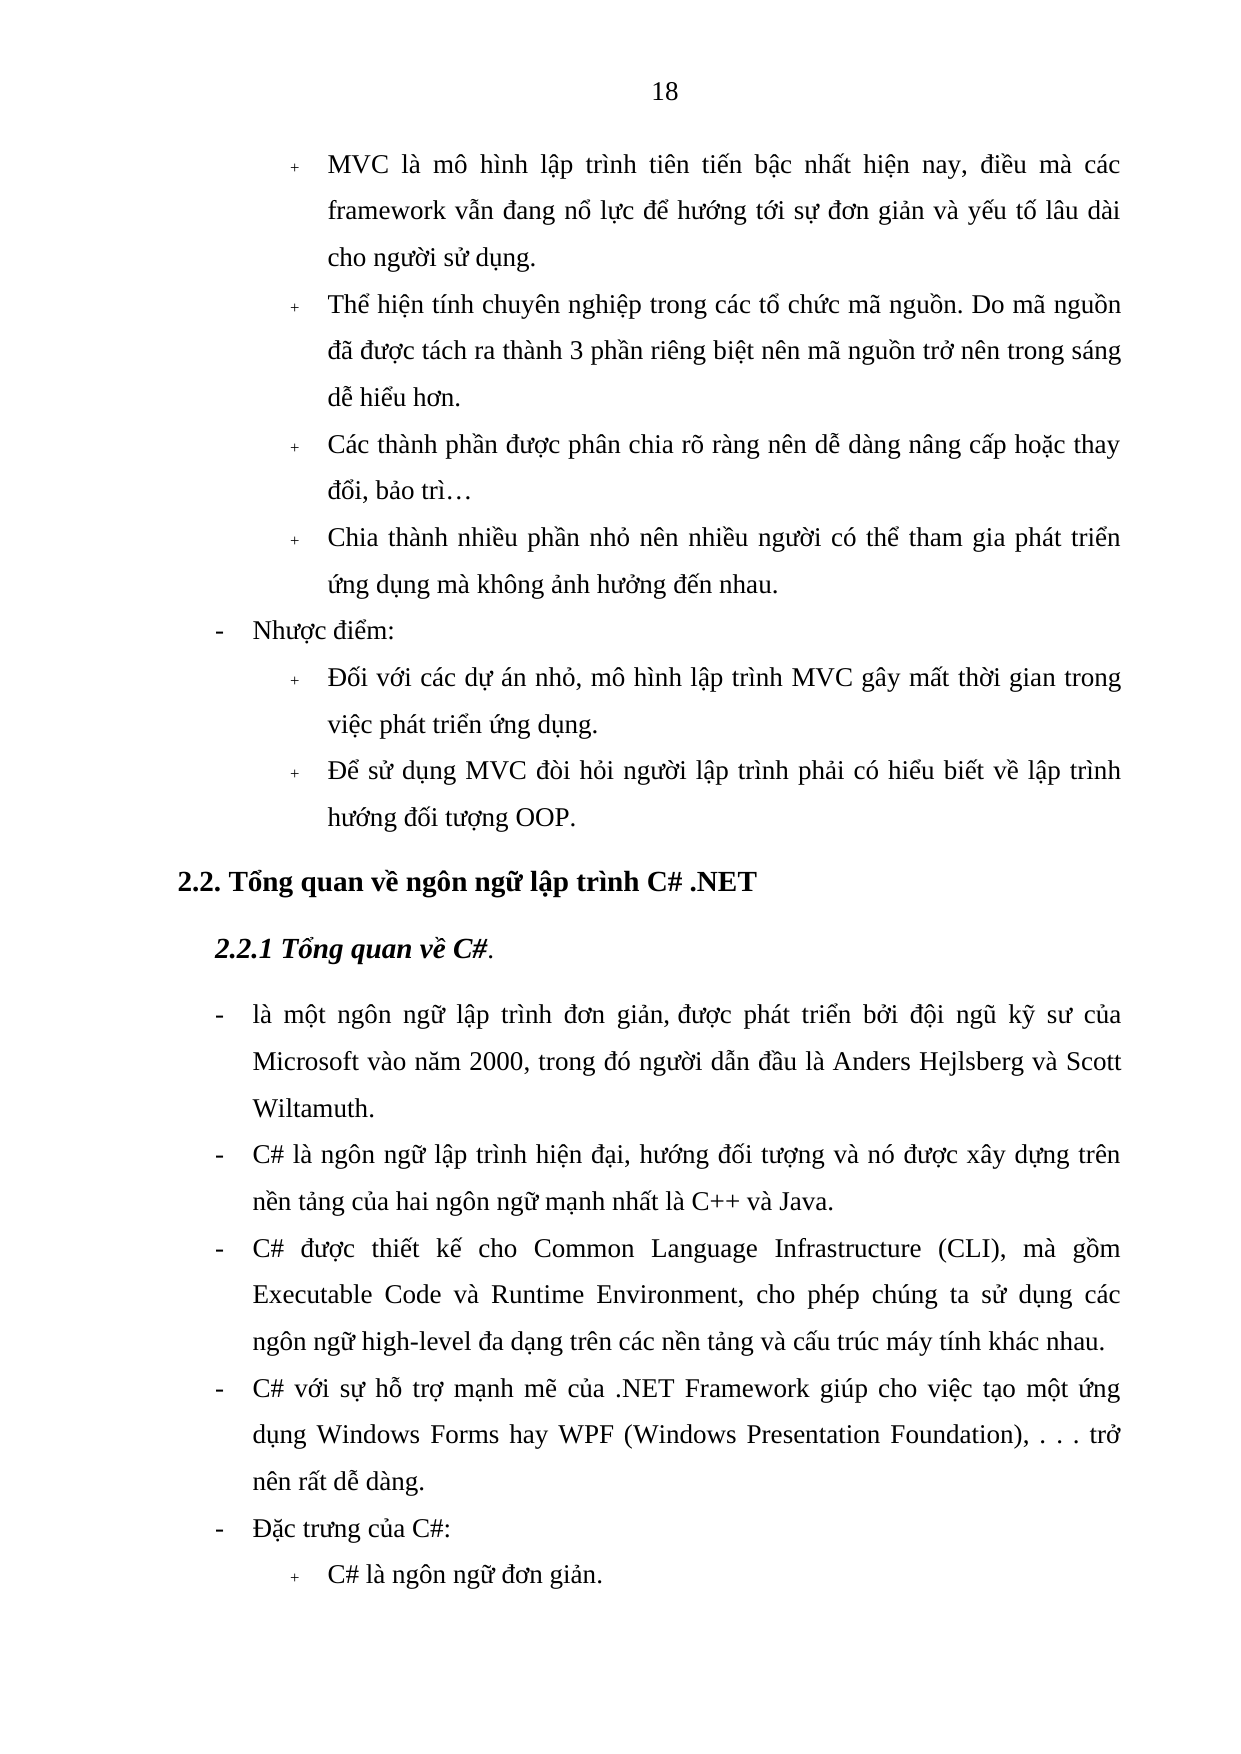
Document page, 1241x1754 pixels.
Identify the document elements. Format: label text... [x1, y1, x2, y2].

list Đối với các dự án nhỏ, mô hình lập trình MVC gây mất thời gian trong việc phát triển ứng dụng. [290, 661, 1122, 739]
list Để sử dụng MVC đòi hỏi người lập trình phải có hiểu biết về lập trình hướng đối tượng OOP. [290, 754, 1122, 832]
list C# là ngôn ngữ đơn giản. [290, 1558, 1122, 1589]
list Nhược điểm: [215, 614, 1122, 646]
list C# là ngôn ngữ lập trình hiện đại, hướng đối tượng và nó được xây dựng trên nền tảng của hai ngôn ngữ mạnh nhất là C++ và Java. [215, 1138, 1122, 1216]
text 2.2.1 Tổng quan về C#. [177, 931, 1122, 965]
list C# được thiết kế cho Common Language Infrastructure (CLI), mà gồm Executable Code và Runtime Environment, cho phép chúng ta sử dụng các ngôn ngữ high-level đa dạng trên các nền tảng và cấu trúc máy tính khác nhau. [215, 1232, 1122, 1356]
list Thể hiện tính chuyên nghiệp trong các tổ chức mã nguồn. Do mã nguồn đã được tách ra thành 3 phần riêng biệt nên mã nguồn trở nên trong sáng dễ hiểu hơn. [290, 288, 1122, 412]
list Chia thành nhiều phần nhỏ nên nhiều người có thể tham gia phát triển ứng dụng mà không ảnh hưởng đến nhau. [290, 521, 1122, 599]
list Các thành phần được phân chia rõ ràng nên dễ dàng nâng cấp hoặc thay đổi, bảo trì… [290, 428, 1122, 506]
list MVC là mô hình lập trình tiên tiến bậc nhất hiện nay, điều mà các framework vẫn đang nổ lực để hướng tới sự đơn giản và yếu tố lâu dài cho người sử dụng. [290, 148, 1122, 272]
text 2.2. Tổng quan về ngôn ngữ lập trình C# .NET [177, 864, 1122, 898]
list C# với sự hỗ trợ mạnh mẽ của .NET Framework giúp cho việc tạo một ứng dụng Windows Forms hay WPF (Windows Presentation Foundation), . . . trở nên rất dễ dàng. [215, 1372, 1122, 1496]
list Đặc trưng của C#: [215, 1512, 1122, 1543]
list là một ngôn ngữ lập trình đơn giản, được phát triển bởi đội ngũ kỹ sư của Microsoft vào năm 2000, trong đó người dẫn đầu là Anders Hejlsberg và Scott Wiltamuth. [215, 998, 1122, 1123]
